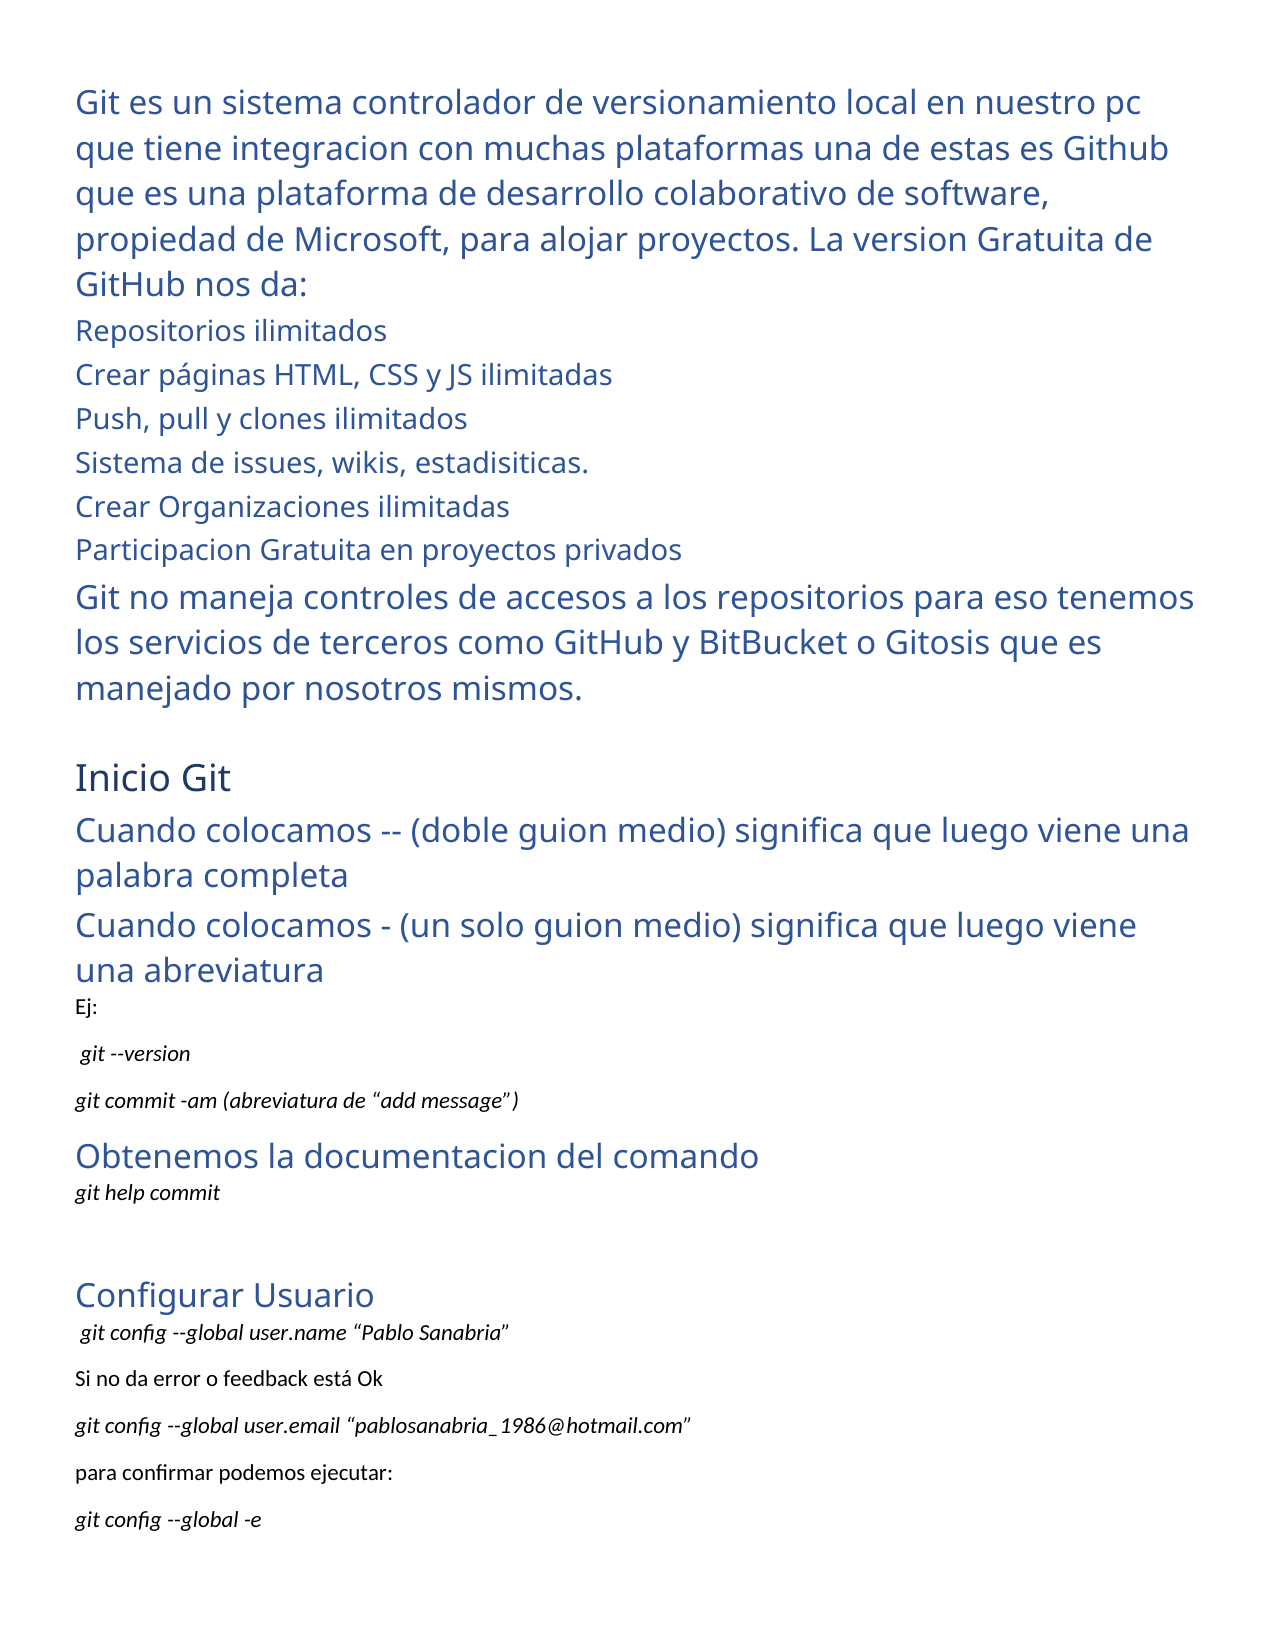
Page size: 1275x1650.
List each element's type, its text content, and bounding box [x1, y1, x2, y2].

text git config --global user.email “pablosanabria_1986@hotmail.com” [75, 1411, 1200, 1439]
text git config --global -e [75, 1505, 1200, 1533]
subtitle Crear páginas HTML, CSS y JS ilimitadas [75, 354, 1200, 394]
subtitle Inicio Git [75, 751, 1200, 802]
subtitle Cuando colocamos -- (doble guion medio) significa que luego viene una palabra completa [75, 807, 1200, 897]
subtitle Configurar Usuario [75, 1272, 1200, 1318]
text Ej: [75, 992, 1200, 1021]
subtitle Repositorios ilimitados [75, 310, 1200, 350]
subtitle Git es un sistema controlador de versionamiento local en nuestro pc que tiene integracion con muchas plataformas una de estas es Github que es una plataforma de desarrollo colaborativo de software, propiedad de Microsoft, para alojar proyectos. La version Gratuita de GitHub nos da: [75, 79, 1200, 306]
text git --version [75, 1039, 1200, 1067]
subtitle Participacion Gratuita en proyectos privados [75, 530, 1200, 569]
text Si no da error o feedback está Ok [75, 1364, 1200, 1393]
text git commit -am (abreviatura de “add message”) [75, 1086, 1200, 1114]
text git config --global user.name “Pablo Sanabria” [75, 1318, 1200, 1346]
subtitle Crear Organizaciones ilimitadas [75, 486, 1200, 526]
subtitle Push, pull y clones ilimitados [75, 398, 1200, 438]
text para confirmar podemos ejecutar: [75, 1458, 1200, 1486]
text git help commit [75, 1178, 1200, 1207]
subtitle Cuando colocamos - (un solo guion medio) significa que luego viene una abreviatura [75, 902, 1200, 992]
subtitle Git no maneja controles de accesos a los repositorios para eso tenemos los servicios de terceros como GitHub y BitBucket o Gitosis que es manejado por nosotros mismos. [75, 573, 1200, 710]
subtitle Sistema de issues, wikis, estadisiticas. [75, 442, 1200, 482]
subtitle Obtenemos la documentacion del comando [75, 1133, 1200, 1178]
